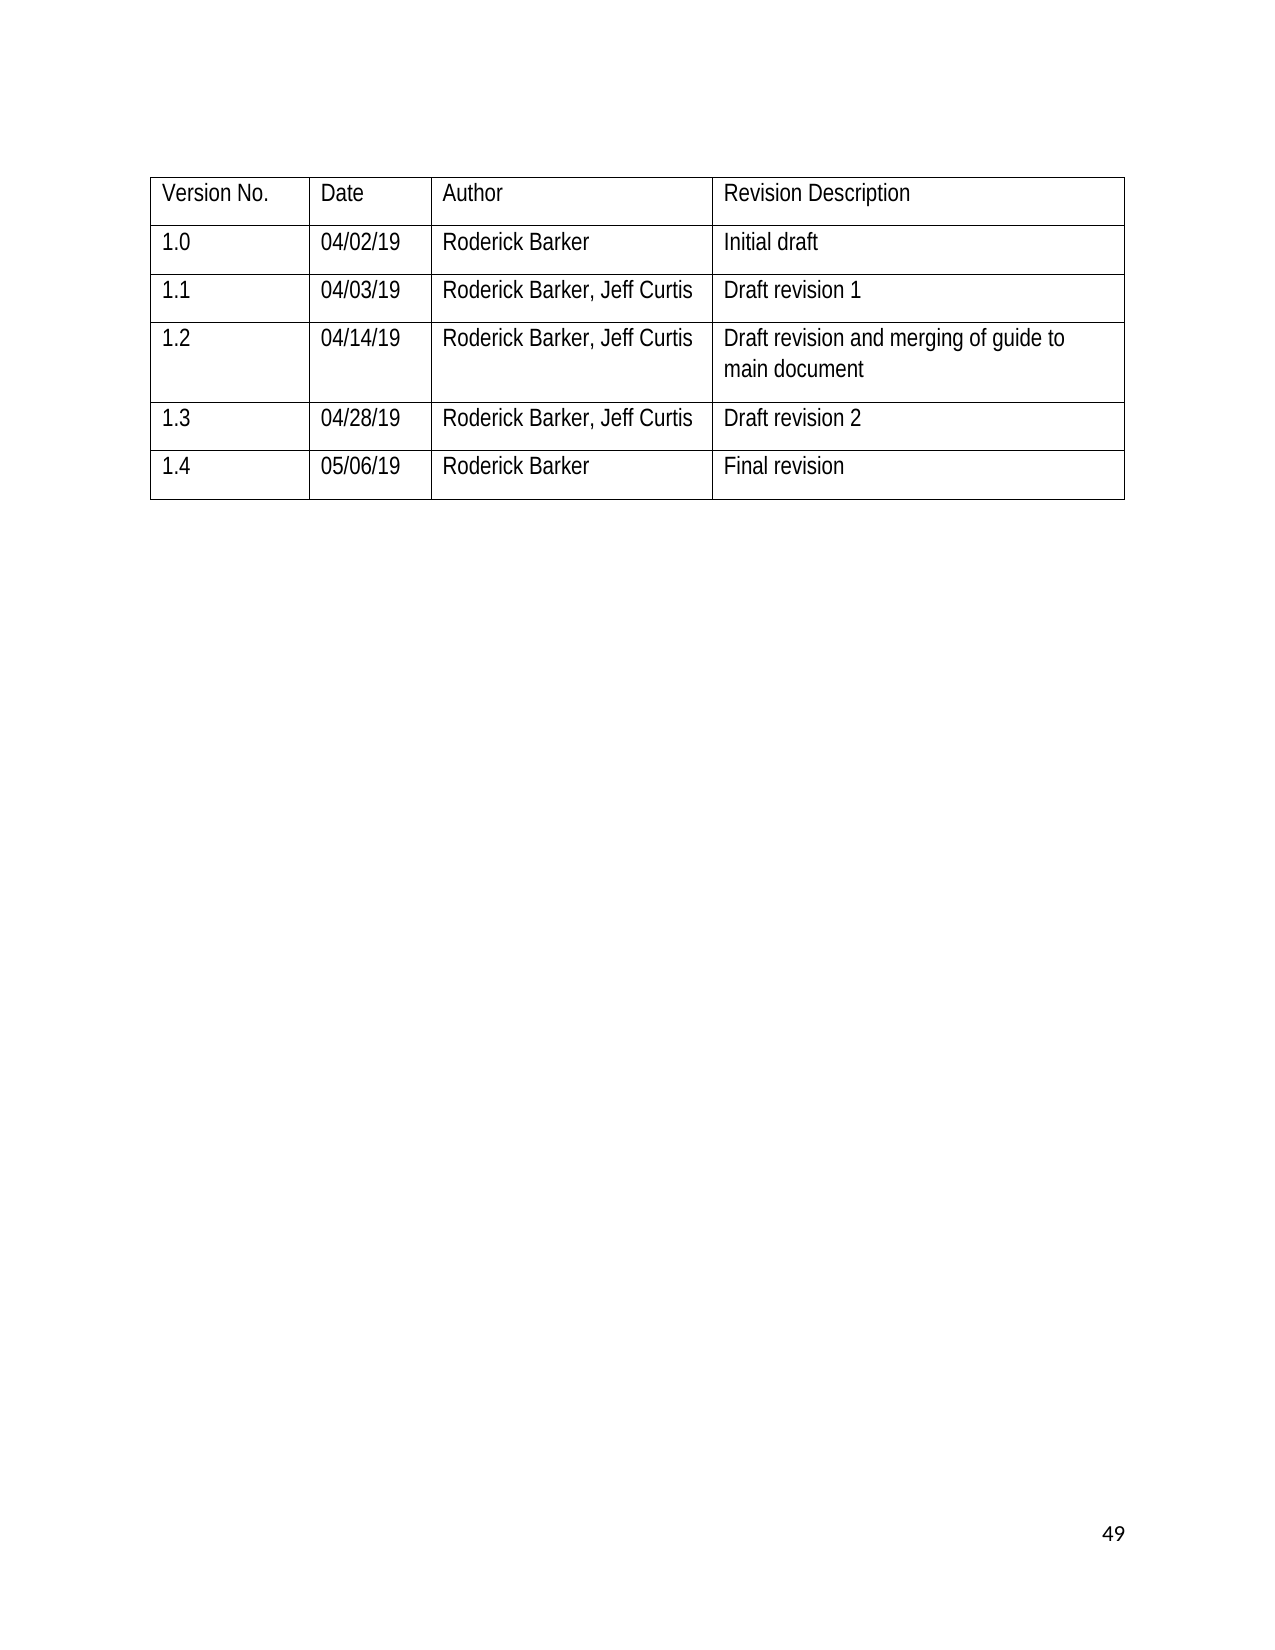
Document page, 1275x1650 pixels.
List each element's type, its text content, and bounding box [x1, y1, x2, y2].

table_cell Roderick Barker [432, 226, 712, 274]
table_cell Roderick Barker, Jeff Curtis [432, 403, 712, 450]
table_cell Author [432, 178, 712, 225]
table_cell Draft revision 2 [713, 403, 1124, 450]
table_cell 05/06/19 [310, 451, 431, 498]
table_cell Draft revision and merging of guide to main document [713, 323, 1124, 402]
table_cell 04/03/19 [310, 275, 431, 322]
table_cell 1.2 [151, 323, 309, 402]
table_cell Final revision [713, 451, 1124, 498]
table_cell Draft revision 1 [713, 275, 1124, 322]
table_cell 04/02/19 [310, 226, 431, 274]
table_cell Version No. [151, 178, 309, 225]
table_cell Roderick Barker, Jeff Curtis [432, 323, 712, 402]
table_cell Roderick Barker [432, 451, 712, 498]
table_cell 1.0 [151, 226, 309, 274]
table_cell 1.1 [151, 275, 309, 322]
table_cell Date [310, 178, 431, 225]
table_cell 1.3 [151, 403, 309, 450]
table_cell Initial draft [713, 226, 1124, 274]
table_cell Revision Description [713, 178, 1124, 225]
table_cell 1.4 [151, 451, 309, 498]
table_cell 04/28/19 [310, 403, 431, 450]
table_cell Roderick Barker, Jeff Curtis [432, 275, 712, 322]
table_cell 04/14/19 [310, 323, 431, 402]
